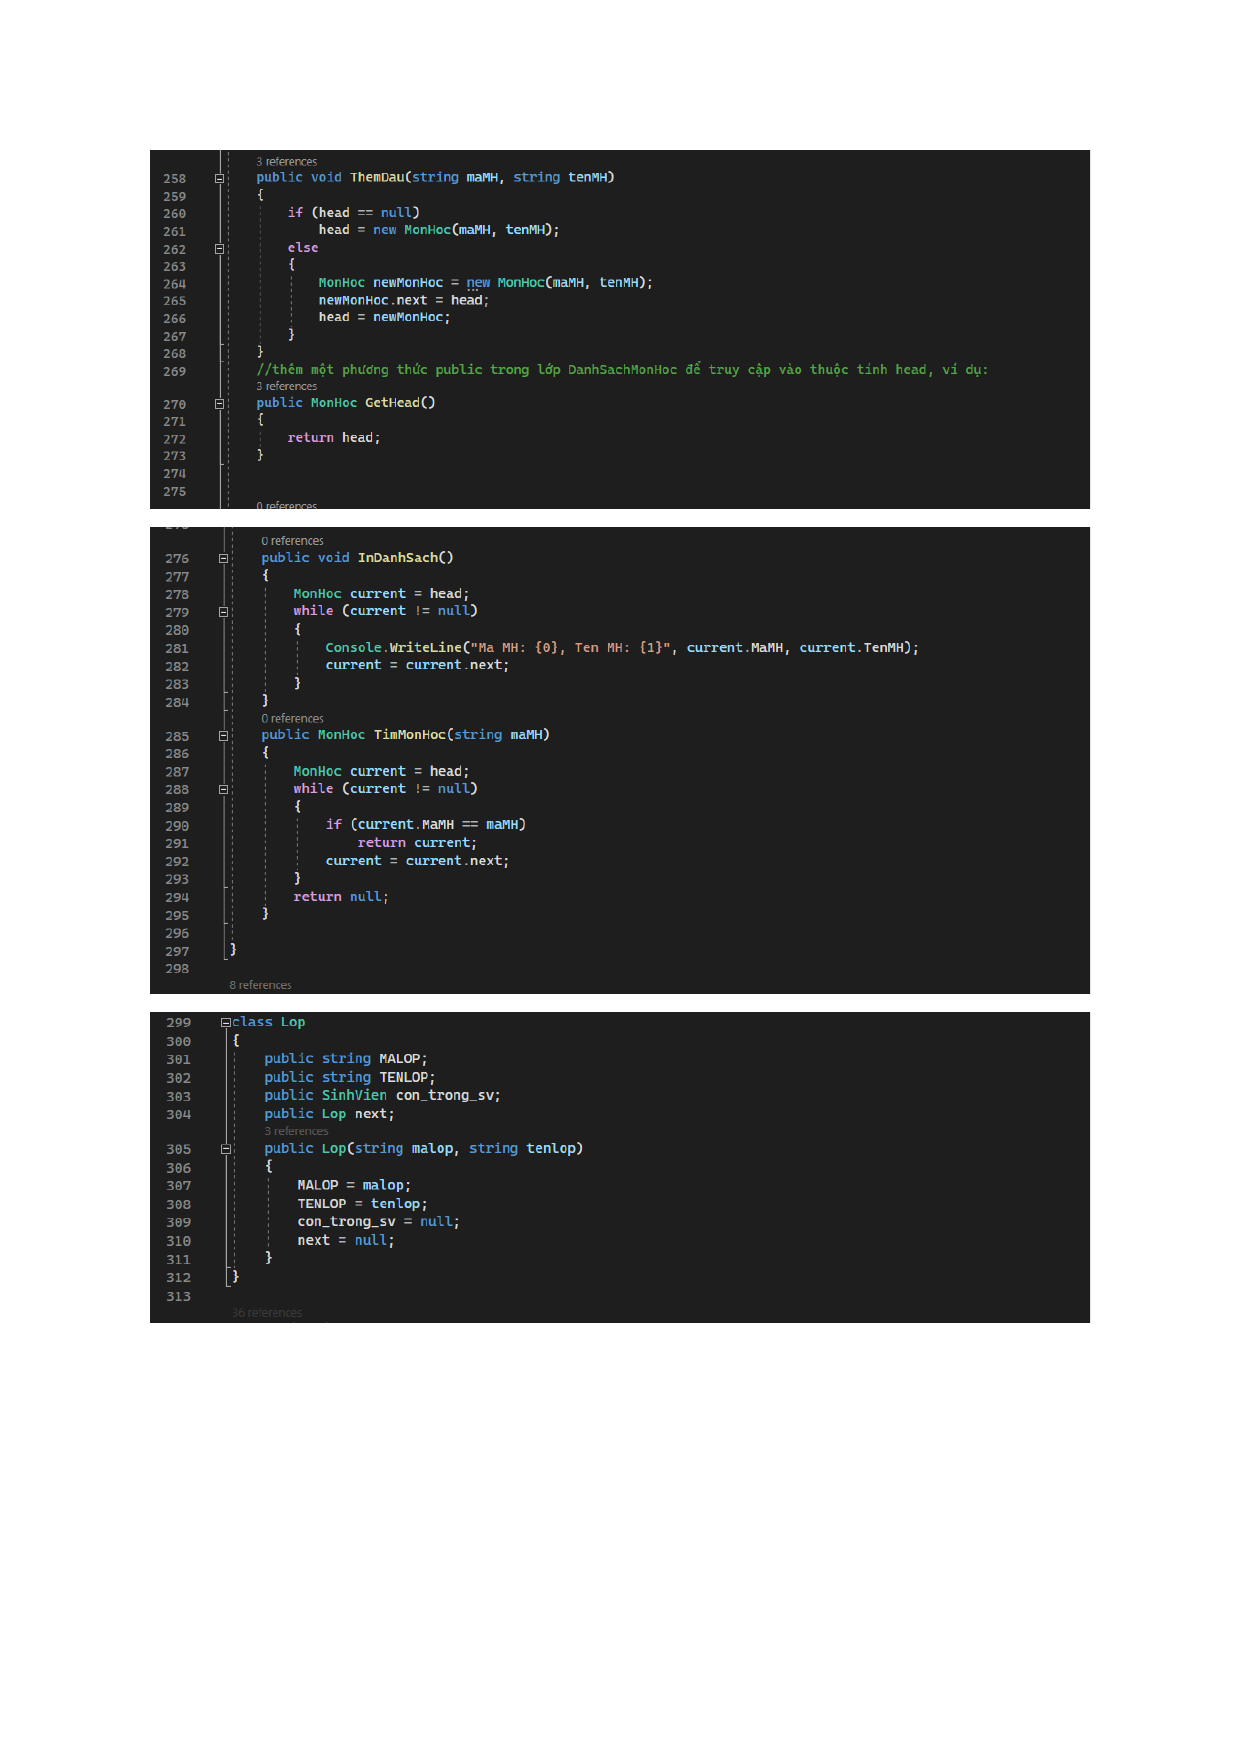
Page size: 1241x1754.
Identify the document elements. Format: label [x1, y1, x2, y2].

picture [150, 150, 1091, 509]
picture [150, 1012, 1091, 1323]
picture [150, 527, 1091, 994]
